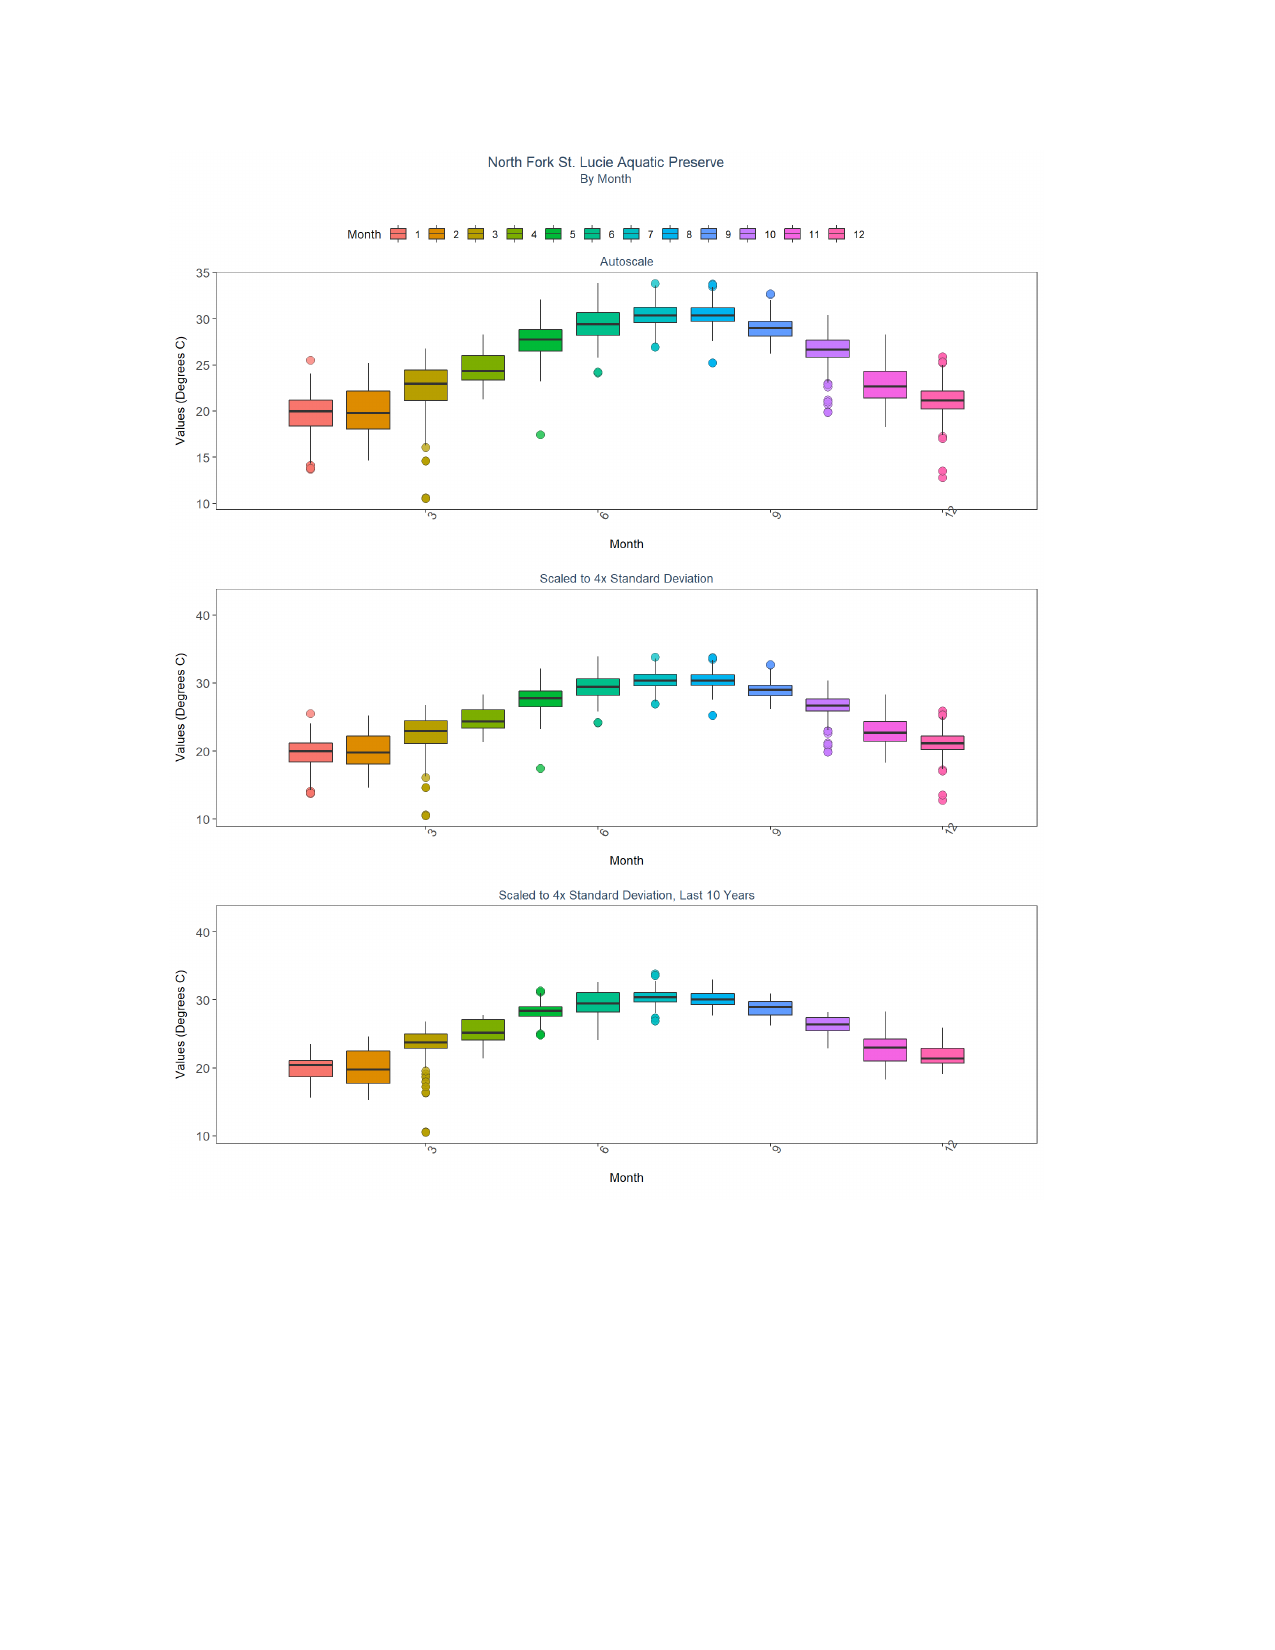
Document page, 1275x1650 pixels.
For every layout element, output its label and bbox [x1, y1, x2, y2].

picture [168, 150, 1044, 1200]
